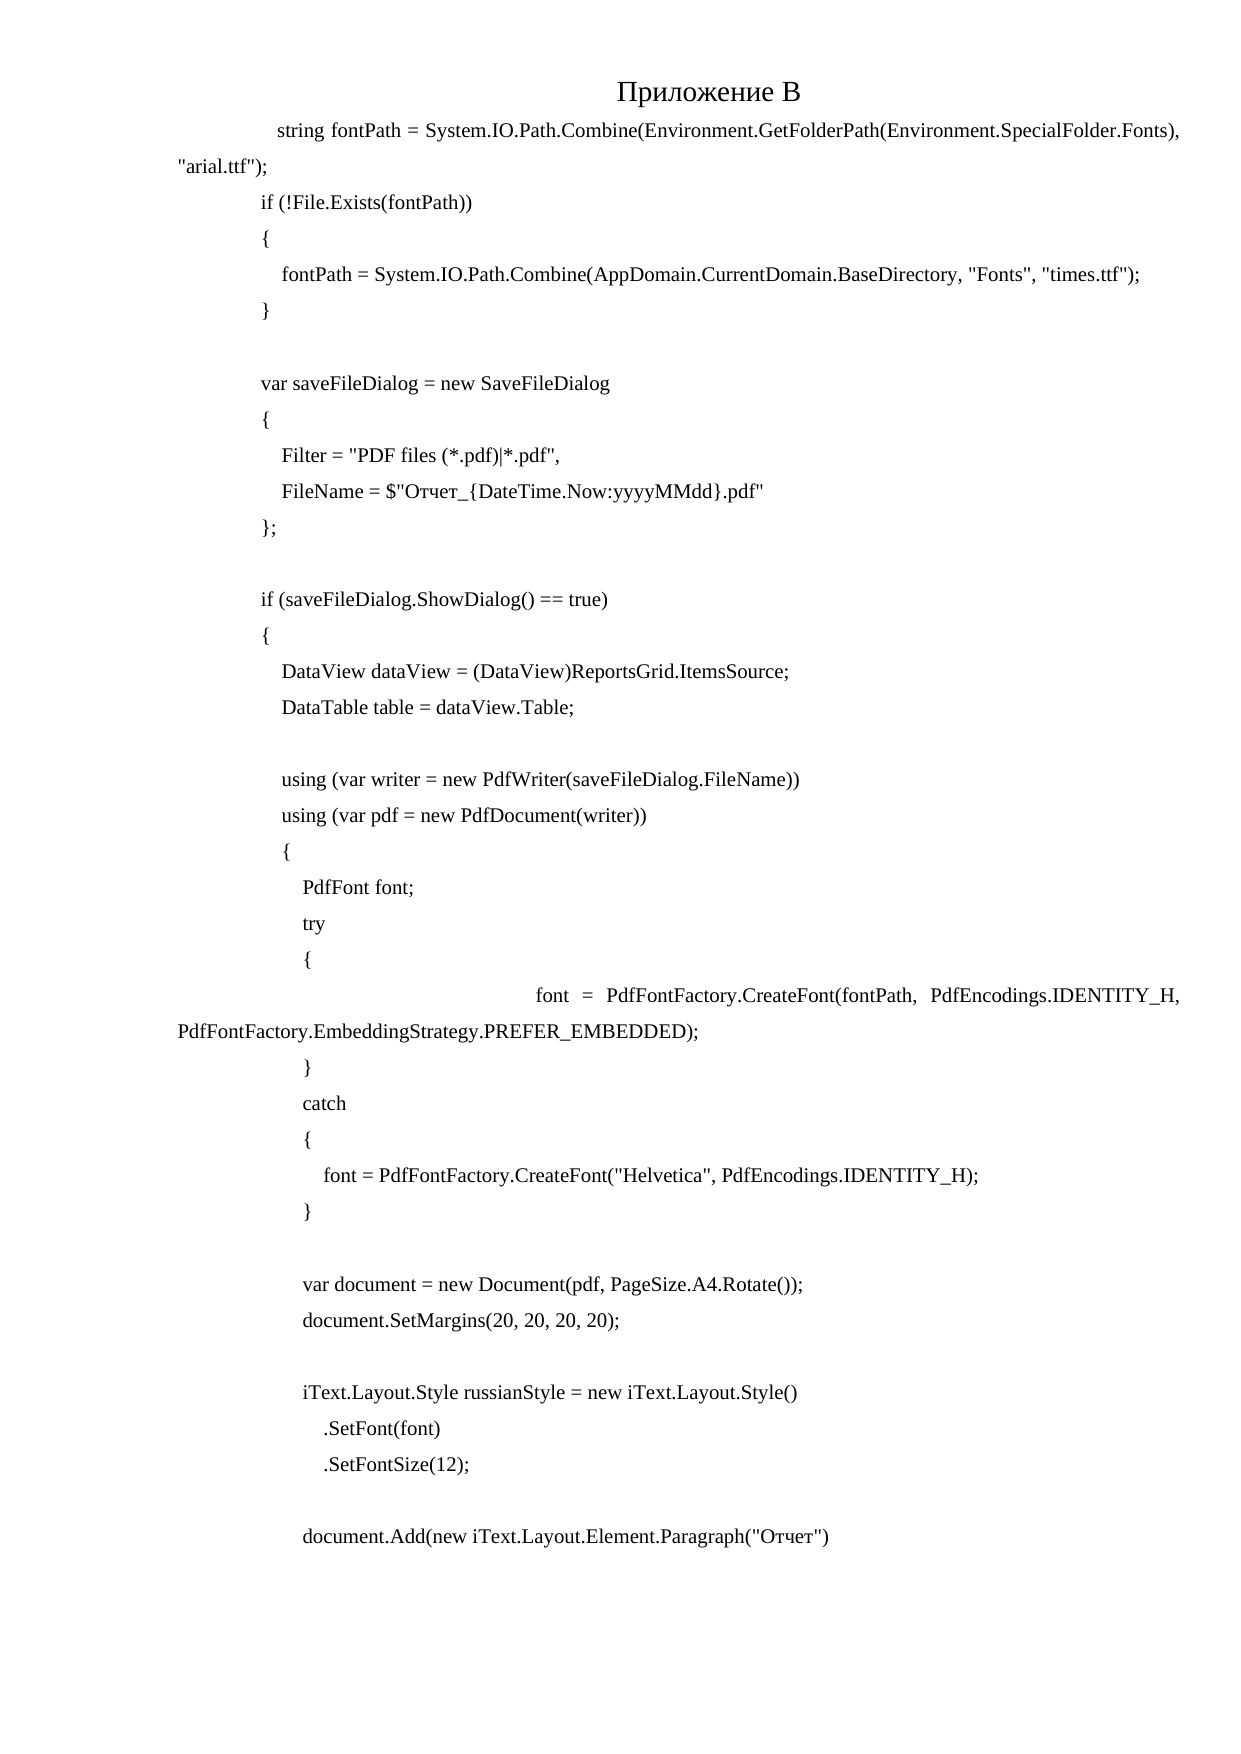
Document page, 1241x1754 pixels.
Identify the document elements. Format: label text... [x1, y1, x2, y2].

text fontPath = System.IO.Path.Combine(AppDomain.CurrentDomain.BaseDirectory, "Fonts", "times.ttf"); [177, 262, 1181, 286]
text }; [177, 514, 1181, 539]
text catch [177, 1091, 1181, 1115]
text DataTable table = dataView.Table; [177, 695, 1181, 719]
text if (saveFileDialog.ShowDialog() == true) [177, 587, 1181, 611]
text { [177, 839, 1181, 863]
text } [177, 1199, 1181, 1223]
text } [177, 298, 1181, 322]
text FileName = $"Отчет_{DateTime.Now:yyyyMMdd}.pdf" [177, 478, 1181, 503]
text } [177, 1055, 1181, 1079]
text if (!File.Exists(fontPath)) [177, 190, 1181, 214]
text var document = new Document(pdf, PageSize.A4.Rotate()); [177, 1271, 1181, 1296]
text { [177, 947, 1181, 971]
text PdfFont font; [177, 875, 1181, 899]
text { [177, 1127, 1181, 1151]
text Filter = "PDF files (*.pdf)|*.pdf", [177, 442, 1181, 467]
text { [177, 406, 1181, 431]
text try [177, 911, 1181, 935]
text { [177, 623, 1181, 647]
text iText.Layout.Style russianStyle = new iText.Layout.Style() [177, 1379, 1181, 1404]
text var saveFileDialog = new SaveFileDialog [177, 370, 1181, 394]
text { [177, 226, 1181, 250]
text using (var pdf = new PdfDocument(writer)) [177, 803, 1181, 827]
text .SetFontSize(12); [177, 1452, 1181, 1476]
text document.SetMargins(20, 20, 20, 20); [177, 1307, 1181, 1332]
text font = PdfFontFactory.CreateFont("Helvetica", PdfEncodings.IDENTITY_H); [177, 1163, 1181, 1187]
text using (var writer = new PdfWriter(saveFileDialog.FileName)) [177, 767, 1181, 791]
text DataView dataView = (DataView)ReportsGrid.ItemsSource; [177, 659, 1181, 683]
text font = PdfFontFactory.CreateFont(fontPath, PdfEncodings.IDENTITY_H, PdfFontFactory.EmbeddingStrategy.PREFER_EMBEDDED); [177, 983, 1181, 1043]
text document.Add(new iText.Layout.Element.Paragraph("Отчет") [177, 1524, 1181, 1548]
text string fontPath = System.IO.Path.Combine(Environment.GetFolderPath(Environment.SpecialFolder.Fonts), "arial.ttf"); [177, 118, 1181, 178]
text .SetFont(font) [177, 1416, 1181, 1440]
